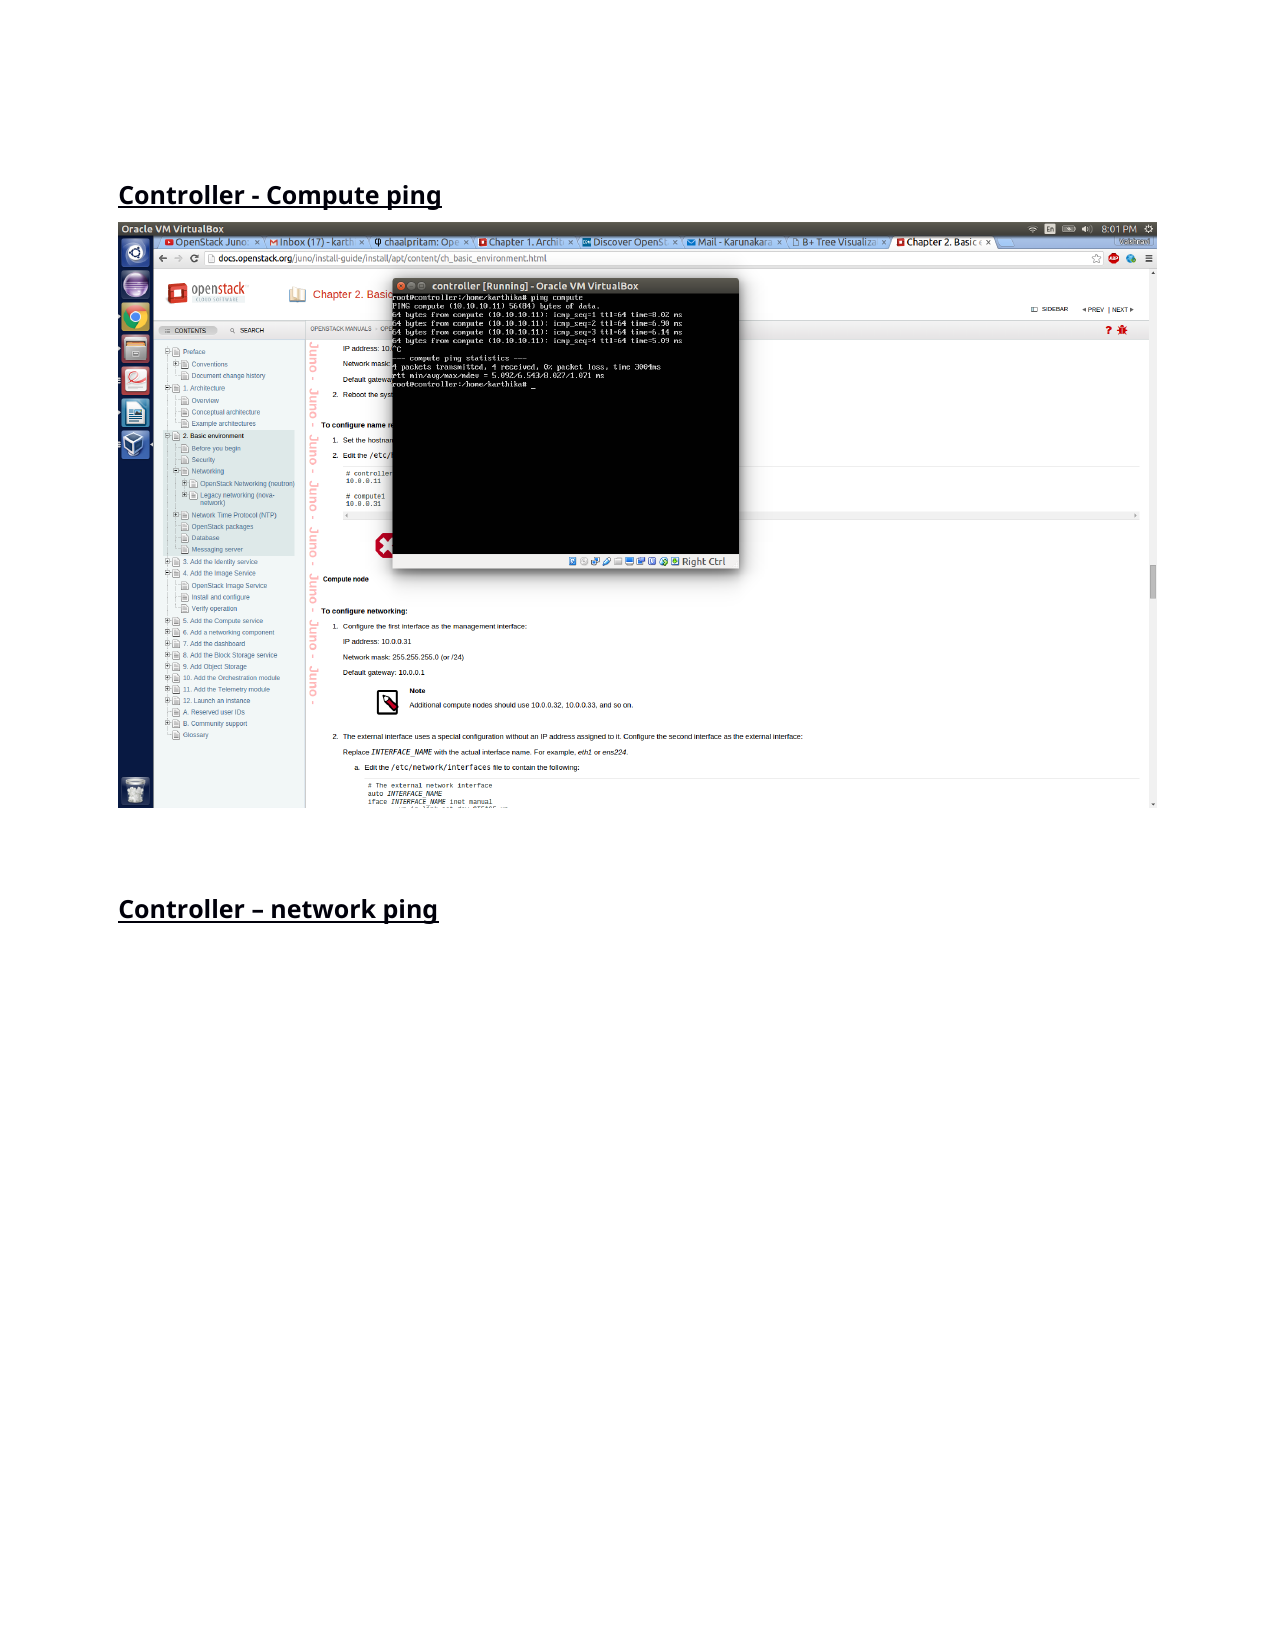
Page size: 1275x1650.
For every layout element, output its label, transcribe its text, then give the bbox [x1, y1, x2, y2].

text Controller - Compute ping [118, 178, 1157, 212]
text Controller – network ping [118, 892, 1157, 926]
picture [118, 222, 1157, 808]
